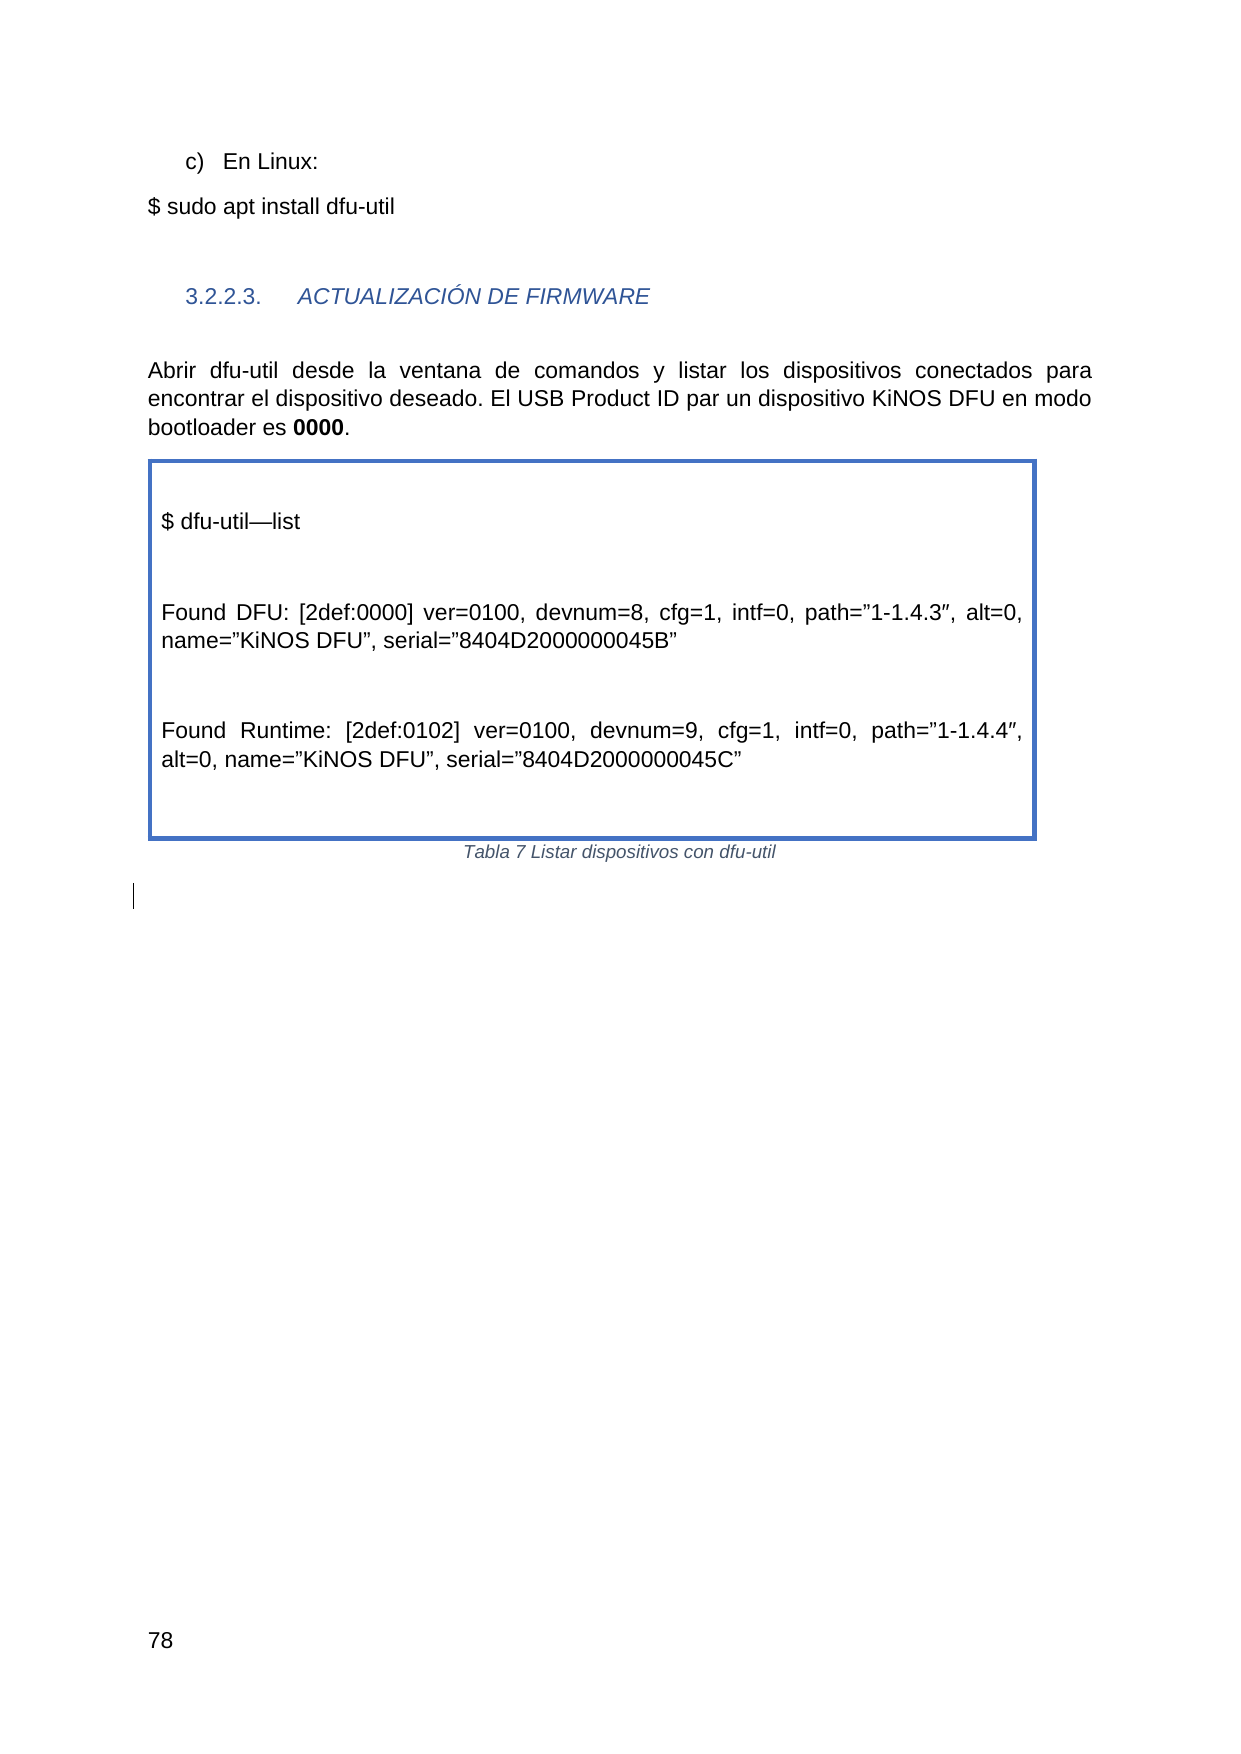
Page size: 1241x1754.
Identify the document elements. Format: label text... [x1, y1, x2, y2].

subtitle ACTUALIZACIÓN DE FIRMWARE [185, 283, 1092, 309]
table_header $ dfu-util—list Found DFU: [2def:0000] ver=0100, devnum=8, cfg=1, intf=0, path=”1-1.4.3″, alt=0, name=”KiNOS DFU”, serial=”8404D2000000045B” Found Runtime: [2def:0102] ver=0100, devnum=9, cfg=1, intf=0, path=”1-1.4.4″, alt=0, name=”KiNOS DFU”, serial=”8404D2000000045C” [152, 463, 1032, 836]
text Abrir dfu-util desde la ventana de comandos y listar los dispositivos conectados para encontrar el dispositivo deseado. El USB Product ID par un dispositivo KiNOS DFU en modo bootloader es 0000. [148, 357, 1092, 440]
list En Linux: [185, 148, 1092, 174]
text $ sudo apt install dfu-util [148, 193, 1092, 219]
text Tabla 7 Listar dispositivos con dfu-util [148, 841, 1092, 862]
